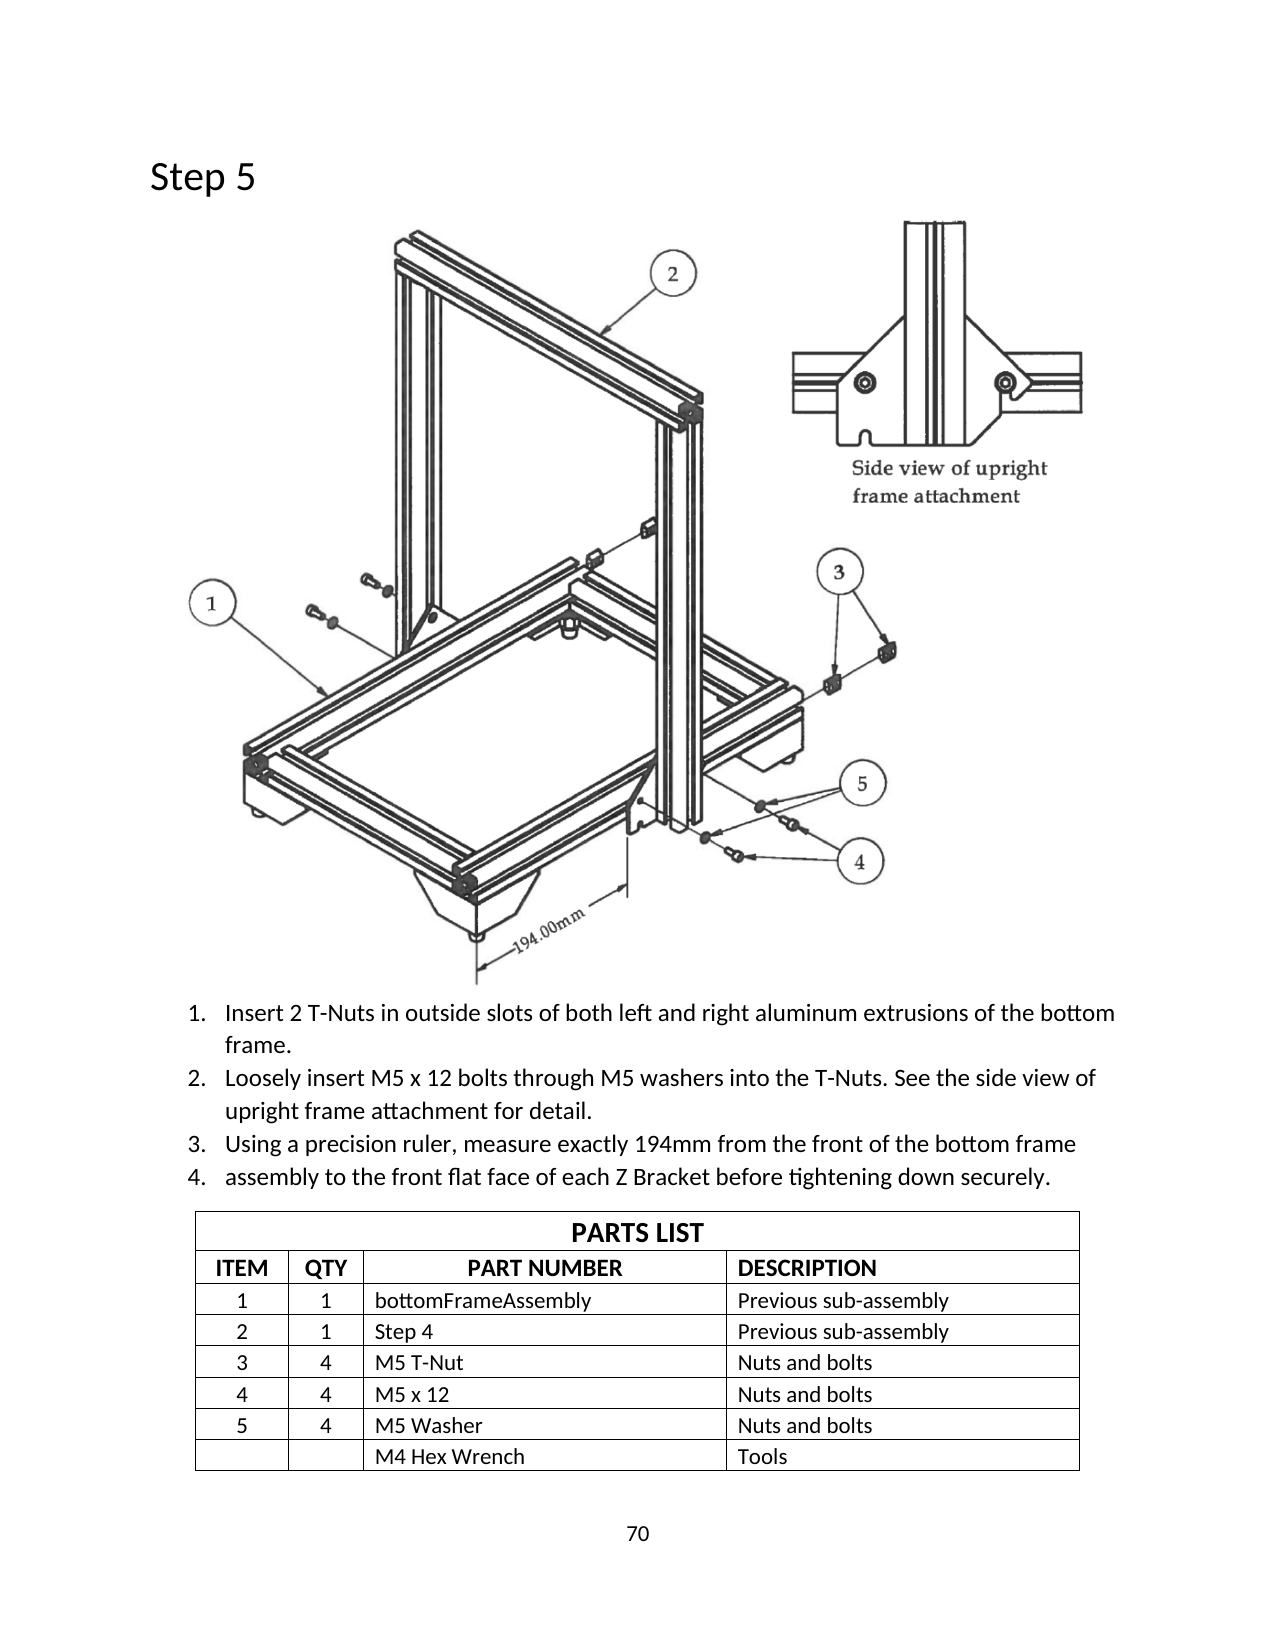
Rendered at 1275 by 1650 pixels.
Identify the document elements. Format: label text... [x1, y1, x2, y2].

table_cell [289, 1440, 363, 1470]
table_cell ITEM [196, 1251, 288, 1283]
table_cell M5 x 12 [364, 1378, 726, 1408]
table_cell M5 T-Nut [364, 1346, 726, 1377]
list assembly to the front flat face of each Z Bracket before tightening down securely. [187, 1161, 1125, 1192]
table_cell 5 [196, 1409, 288, 1439]
table_cell 1 [289, 1315, 363, 1345]
list Loosely insert M5 x 12 bolts through M5 washers into the T-Nuts. See the side view of upright frame attachment for detail. [187, 1063, 1125, 1126]
table_cell Nuts and bolts [727, 1378, 1079, 1408]
text Step 5 [150, 150, 1125, 201]
table_cell Step 4 [364, 1315, 726, 1345]
table_cell Nuts and bolts [727, 1346, 1079, 1377]
table_cell 4 [289, 1346, 363, 1377]
table_cell 4 [289, 1378, 363, 1408]
table_cell Previous sub-assembly [727, 1315, 1079, 1345]
table_cell 4 [289, 1409, 363, 1439]
table_cell [196, 1440, 288, 1470]
list Using a precision ruler, measure exactly 194mm from the front of the bottom frame [187, 1128, 1125, 1159]
table_cell 4 [196, 1378, 288, 1408]
table_cell Tools [727, 1440, 1079, 1470]
table_cell PART NUMBER [364, 1251, 726, 1283]
table_cell Nuts and bolts [727, 1409, 1079, 1439]
table_cell 2 [196, 1315, 288, 1345]
table_cell QTY [289, 1251, 363, 1283]
table_cell 1 [196, 1284, 288, 1314]
table_cell DESCRIPTION [727, 1251, 1079, 1283]
table_cell M5 Washer [364, 1409, 726, 1439]
table_cell Previous sub-assembly [727, 1284, 1079, 1314]
table_cell 1 [289, 1284, 363, 1314]
table_cell M4 Hex Wrench [364, 1440, 726, 1470]
table_cell 3 [196, 1346, 288, 1377]
table_header PARTS LIST [196, 1212, 1079, 1250]
table_cell bottomFrameAssembly [364, 1284, 726, 1314]
picture [179, 211, 1092, 993]
